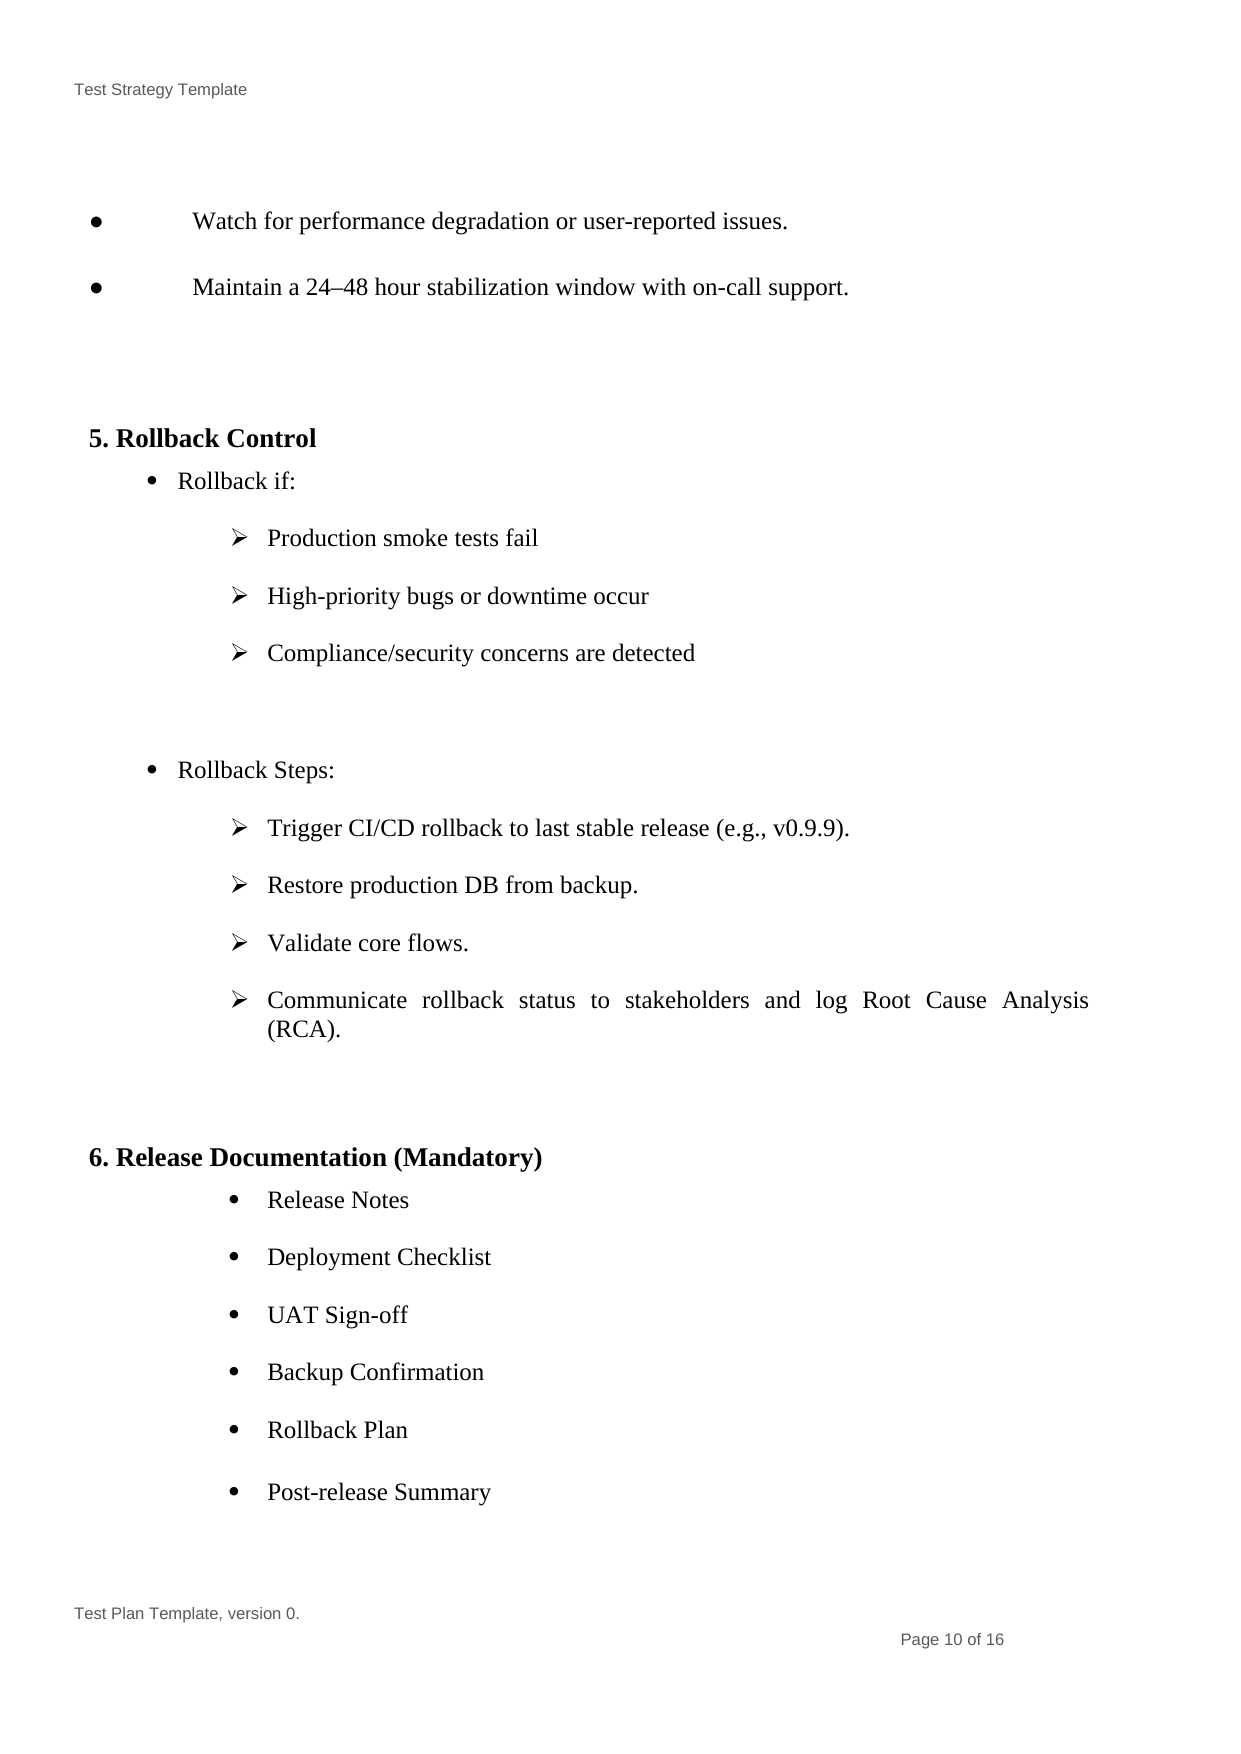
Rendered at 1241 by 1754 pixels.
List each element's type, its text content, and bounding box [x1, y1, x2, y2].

list Production smoke tests fail [229, 523, 1090, 552]
list Rollback Steps: [148, 755, 1090, 784]
list Rollback if: [148, 466, 1090, 495]
subtitle 6. Release Documentation (Mandatory) [88, 1141, 1090, 1172]
list Restore production DB from backup. [229, 871, 1090, 899]
list UAT Sign-off [229, 1300, 1090, 1328]
list Deployment Checklist [229, 1242, 1090, 1271]
list Watch for performance degradation or user-reported issues. [89, 206, 1090, 235]
list Post-release Summary [229, 1477, 1090, 1505]
list Maintain a 24–48 hour stabilization window with on-call support. [89, 272, 1090, 301]
list Backup Confirmation [229, 1357, 1090, 1386]
list High-priority bugs or downtime occur [229, 581, 1090, 610]
list Compliance/security concerns are detected [229, 638, 1090, 667]
subtitle 5. Rollback Control [88, 422, 1090, 453]
list Trigger CI/CD rollback to last stable release (e.g., v0.9.9). [229, 813, 1090, 842]
list Rollback Plan [229, 1415, 1090, 1443]
list Validate core flows. [229, 928, 1090, 957]
list Release Notes [229, 1185, 1090, 1213]
list Communicate rollback status to stakeholders and log Root Cause Analysis (RCA). [229, 986, 1090, 1043]
